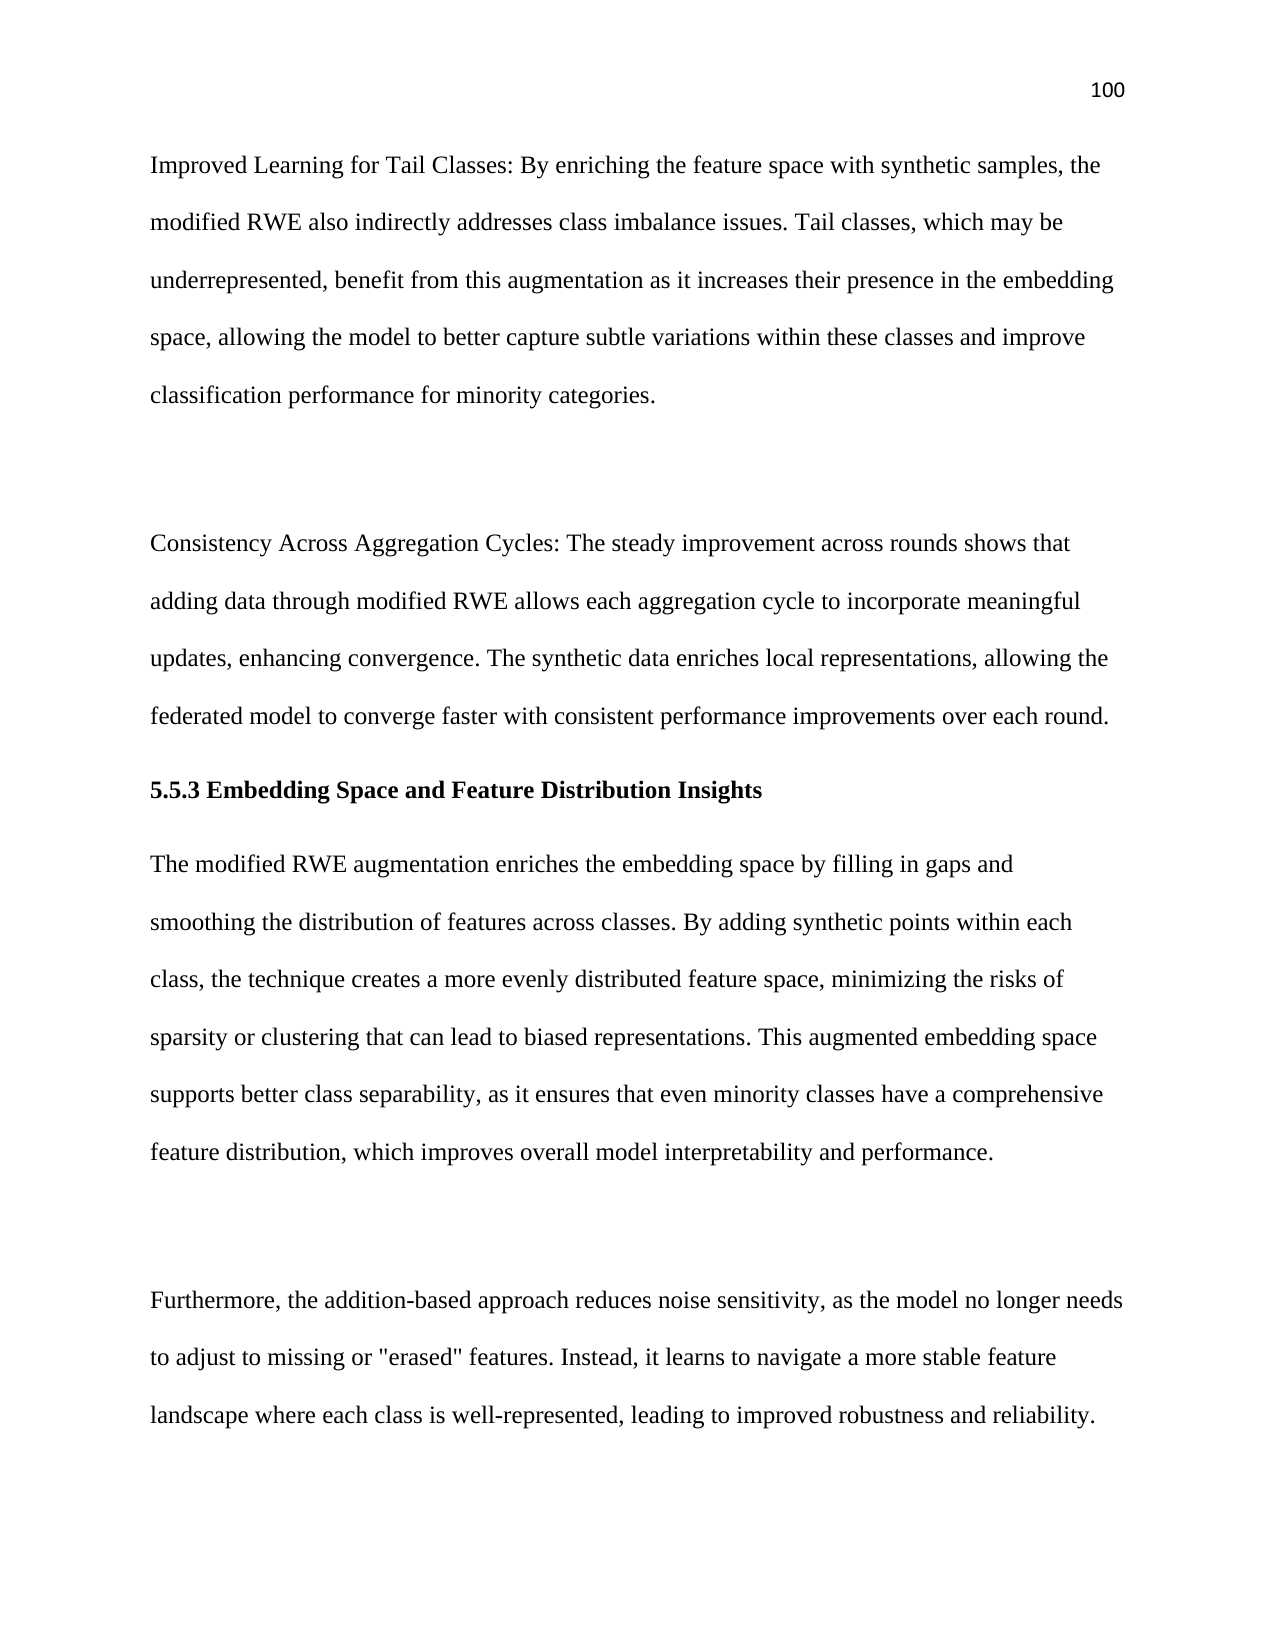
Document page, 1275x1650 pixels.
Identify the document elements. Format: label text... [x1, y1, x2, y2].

text Improved Learning for Tail Classes: By enriching the feature space with synthetic samples, the modified RWE also indirectly addresses class imbalance issues. Tail classes, which may be underrepresented, benefit from this augmentation as it increases their presence in the embedding space, allowing the model to better capture subtle variations within these classes and improve classification performance for minority categories. [150, 150, 1125, 409]
text The modified RWE augmentation enriches the embedding space by filling in gaps and smoothing the distribution of features across classes. By adding synthetic points within each class, the technique creates a more evenly distributed feature space, minimizing the risks of sparsity or clustering that can lead to biased representations. This augmented embedding space supports better class separability, as it ensures that even minority classes have a comprehensive feature distribution, which improves overall model interpretability and performance. [150, 849, 1125, 1165]
text Consistency Across Aggregation Cycles: The steady improvement across rounds shows that adding data through modified RWE allows each aggregation cycle to incorporate meaningful updates, enhancing convergence. The synthetic data enriches local representations, allowing the federated model to converge faster with consistent performance improvements over each round. [150, 528, 1125, 729]
text Furthermore, the addition-based approach reduces noise sensitivity, as the model no longer needs to adjust to missing or "erased" features. Instead, it learns to navigate a more stable feature landscape where each class is well-represented, leading to improved robustness and reliability. [150, 1285, 1125, 1429]
text 5.5.3 Embedding Space and Feature Distribution Insights [150, 775, 1125, 804]
